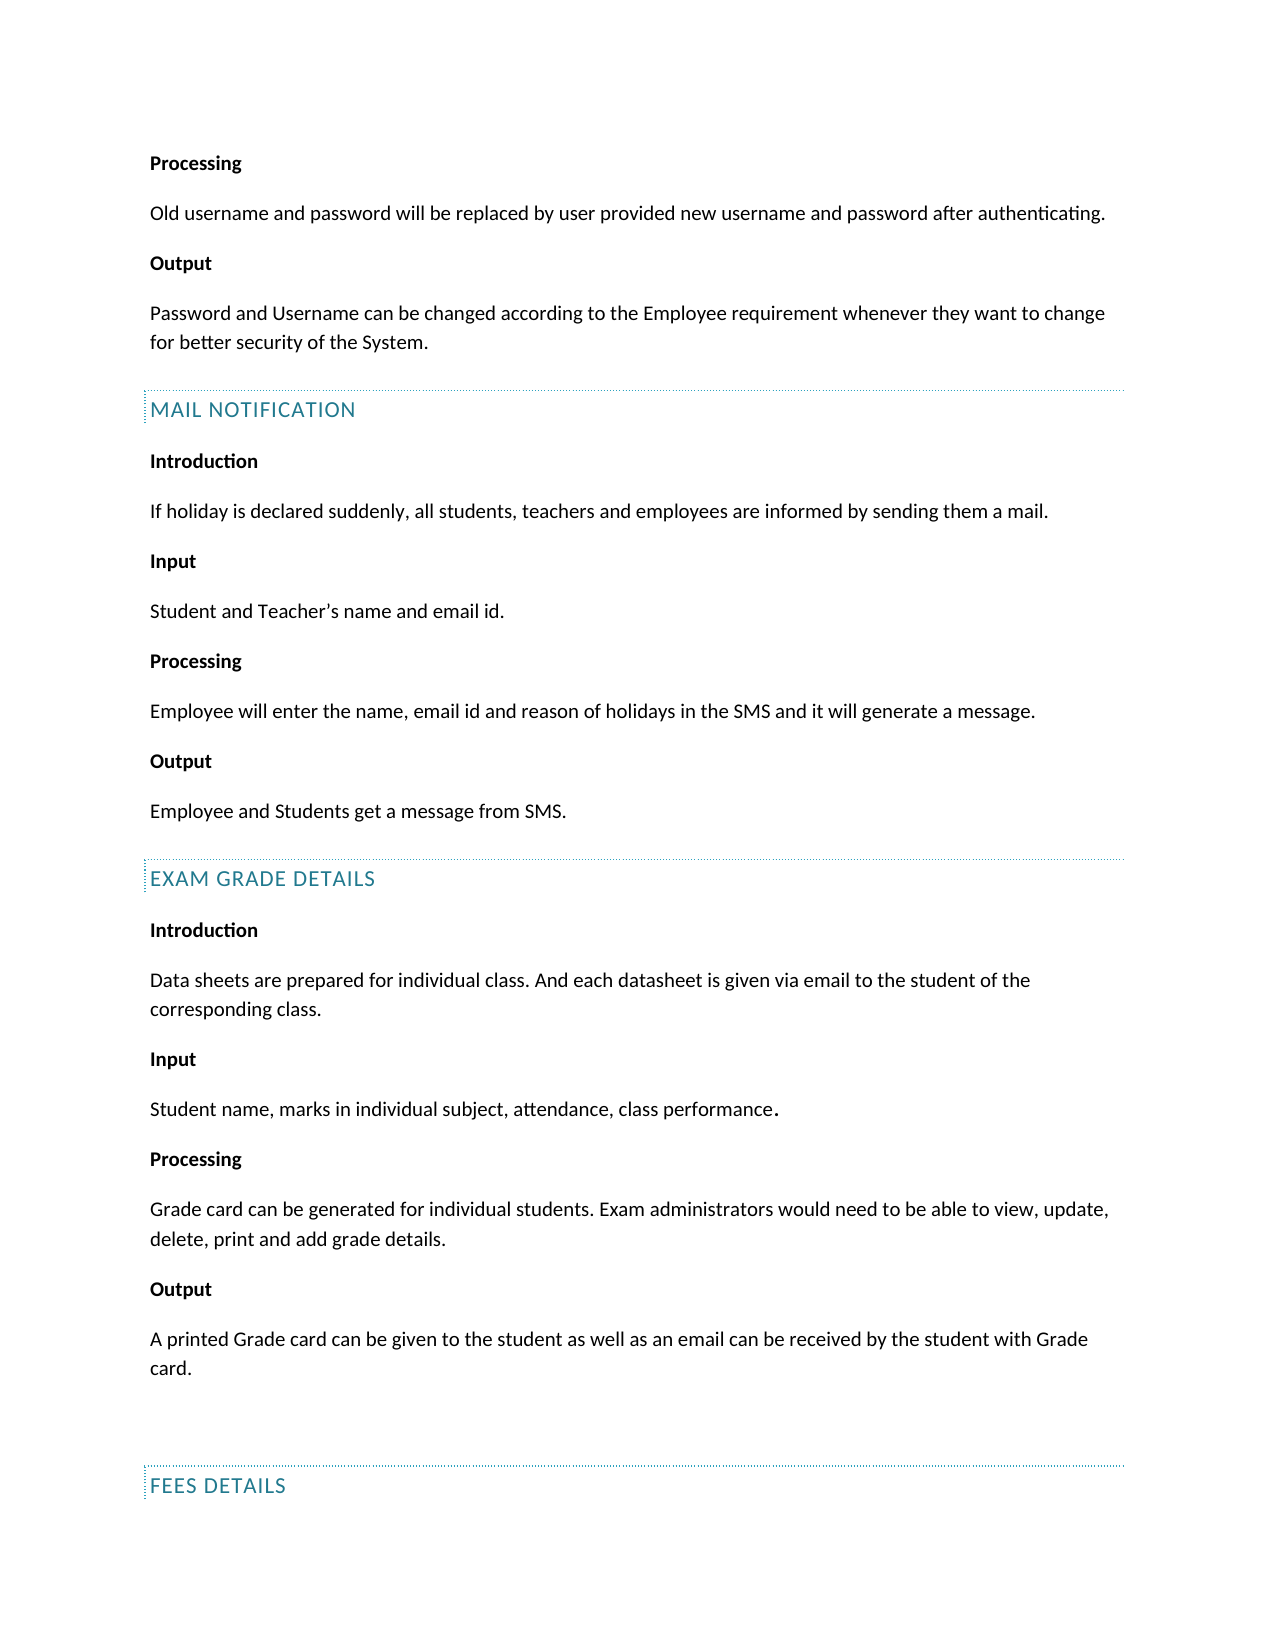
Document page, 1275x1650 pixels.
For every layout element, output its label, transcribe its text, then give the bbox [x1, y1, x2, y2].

text A printed Grade card can be given to the student as well as an email can be received by the student with Grade card. [150, 1326, 1125, 1380]
text Processing [150, 1147, 1125, 1172]
text Processing [150, 150, 1125, 175]
text Employee and Students get a message from SMS. [150, 798, 1125, 824]
text Input [150, 548, 1125, 574]
subtitle Exam Grade Details [144, 859, 1125, 892]
text Introduction [150, 448, 1125, 474]
text Output [150, 250, 1125, 275]
text Password and Username can be changed according to the Employee requirement whenever they want to change for better security of the System. [150, 300, 1125, 354]
subtitle Mail Notification [144, 389, 1125, 423]
text Introduction [150, 917, 1125, 943]
text Employee will enter the name, email id and reason of holidays in the SMS and it will generate a message. [150, 698, 1125, 724]
text Student name, marks in individual subject, attendance, class performance. [150, 1097, 1125, 1122]
text Processing [150, 648, 1125, 674]
text Output [150, 1276, 1125, 1301]
text Student and Teacher’s name and email id. [150, 598, 1125, 624]
text Grade card can be generated for individual students. Exam administrators would need to be able to view, update, delete, print and add grade details. [150, 1197, 1125, 1251]
text Output [150, 748, 1125, 774]
subtitle Fees Details [144, 1465, 1125, 1499]
text Input [150, 1047, 1125, 1072]
text Data sheets are prepared for individual class. And each datasheet is given via email to the student of the corresponding class. [150, 967, 1125, 1022]
text If holiday is declared suddenly, all students, teachers and employees are informed by sending them a mail. [150, 498, 1125, 524]
text Old username and password will be replaced by user provided new username and password after authenticating. [150, 200, 1125, 225]
